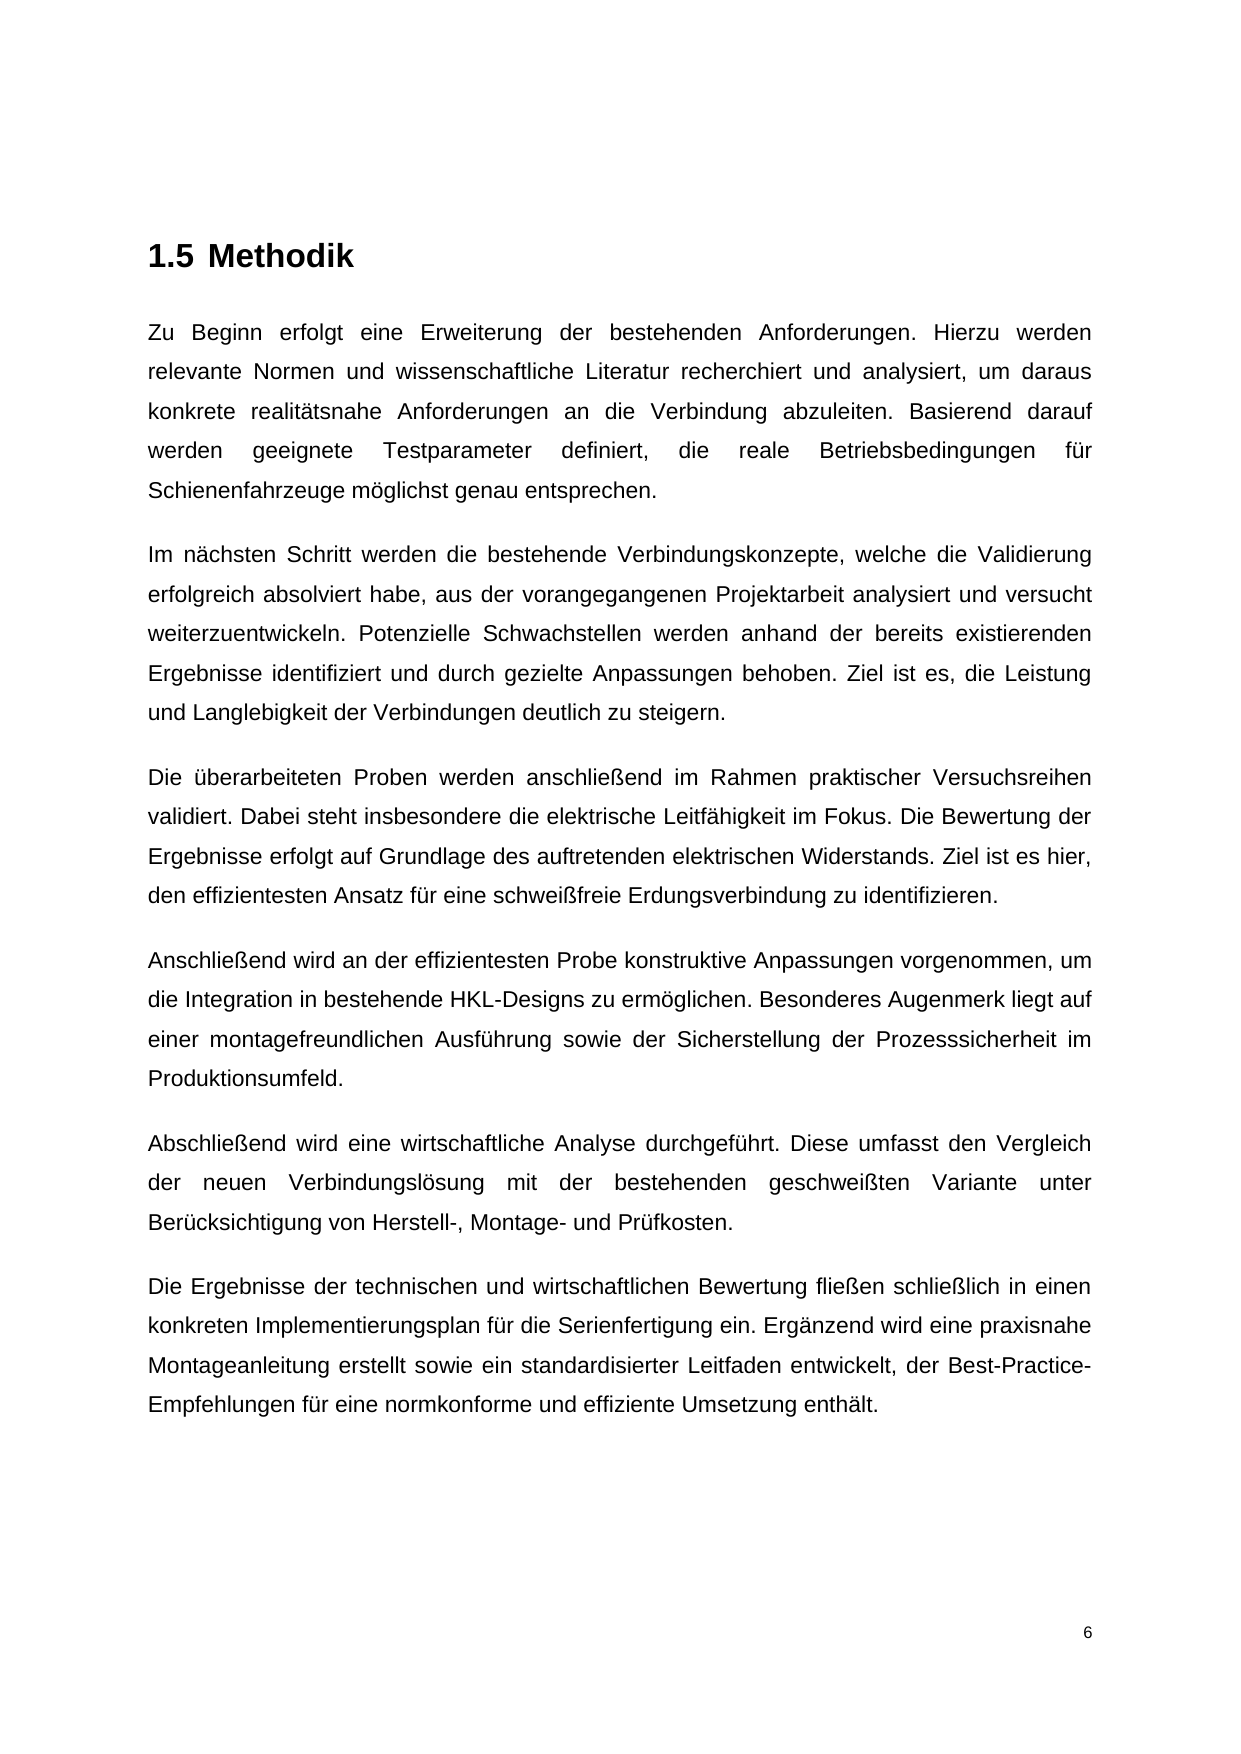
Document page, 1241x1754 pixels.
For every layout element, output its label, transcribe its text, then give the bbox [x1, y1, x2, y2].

text Zu Beginn erfolgt eine Erweiterung der bestehenden Anforderungen. Hierzu werden relevante Normen und wissenschaftliche Literatur recherchiert und analysiert, um daraus konkrete realitätsnahe Anforderungen an die Verbindung abzuleiten. Basierend darauf werden geeignete Testparameter definiert, die reale Betriebsbedingungen für Schienenfahrzeuge möglichst genau entsprechen. [148, 319, 1092, 503]
subtitle Methodik [148, 236, 1092, 275]
text Die Ergebnisse der technischen und wirtschaftlichen Bewertung fließen schließlich in einen konkreten Implementierungsplan für die Serienfertigung ein. Ergänzend wird eine praxisnahe Montageanleitung erstellt sowie ein standardisierter Leitfaden entwickelt, der Best-Practice-Empfehlungen für eine normkonforme und effiziente Umsetzung enthält. [148, 1273, 1092, 1418]
text Im nächsten Schritt werden die bestehende Verbindungskonzepte, welche die Validierung erfolgreich absolviert habe, aus der vorangegangenen Projektarbeit analysiert und versucht weiterzuentwickeln. Potenzielle Schwachstellen werden anhand der bereits existierenden Ergebnisse identifiziert und durch gezielte Anpassungen behoben. Ziel ist es, die Leistung und Langlebigkeit der Verbindungen deutlich zu steigern. [148, 541, 1092, 726]
text Anschließend wird an der effizientesten Probe konstruktive Anpassungen vorgenommen, um die Integration in bestehende HKL-Designs zu ermöglichen. Besonderes Augenmerk liegt auf einer montagefreundlichen Ausführung sowie der Sicherstellung der Prozesssicherheit im Produktionsumfeld. [148, 947, 1092, 1091]
text Abschließend wird eine wirtschaftliche Analyse durchgeführt. Diese umfasst den Vergleich der neuen Verbindungslösung mit der bestehenden geschweißten Variante unter Berücksichtigung von Herstell-, Montage- und Prüfkosten. [148, 1129, 1092, 1235]
text Die überarbeiteten Proben werden anschließend im Rahmen praktischer Versuchsreihen validiert. Dabei steht insbesondere die elektrische Leitfähigkeit im Fokus. Die Bewertung der Ergebnisse erfolgt auf Grundlage des auftretenden elektrischen Widerstands. Ziel ist es hier, den effizientesten Ansatz für eine schweißfreie Erdungsverbindung zu identifizieren. [148, 764, 1092, 908]
